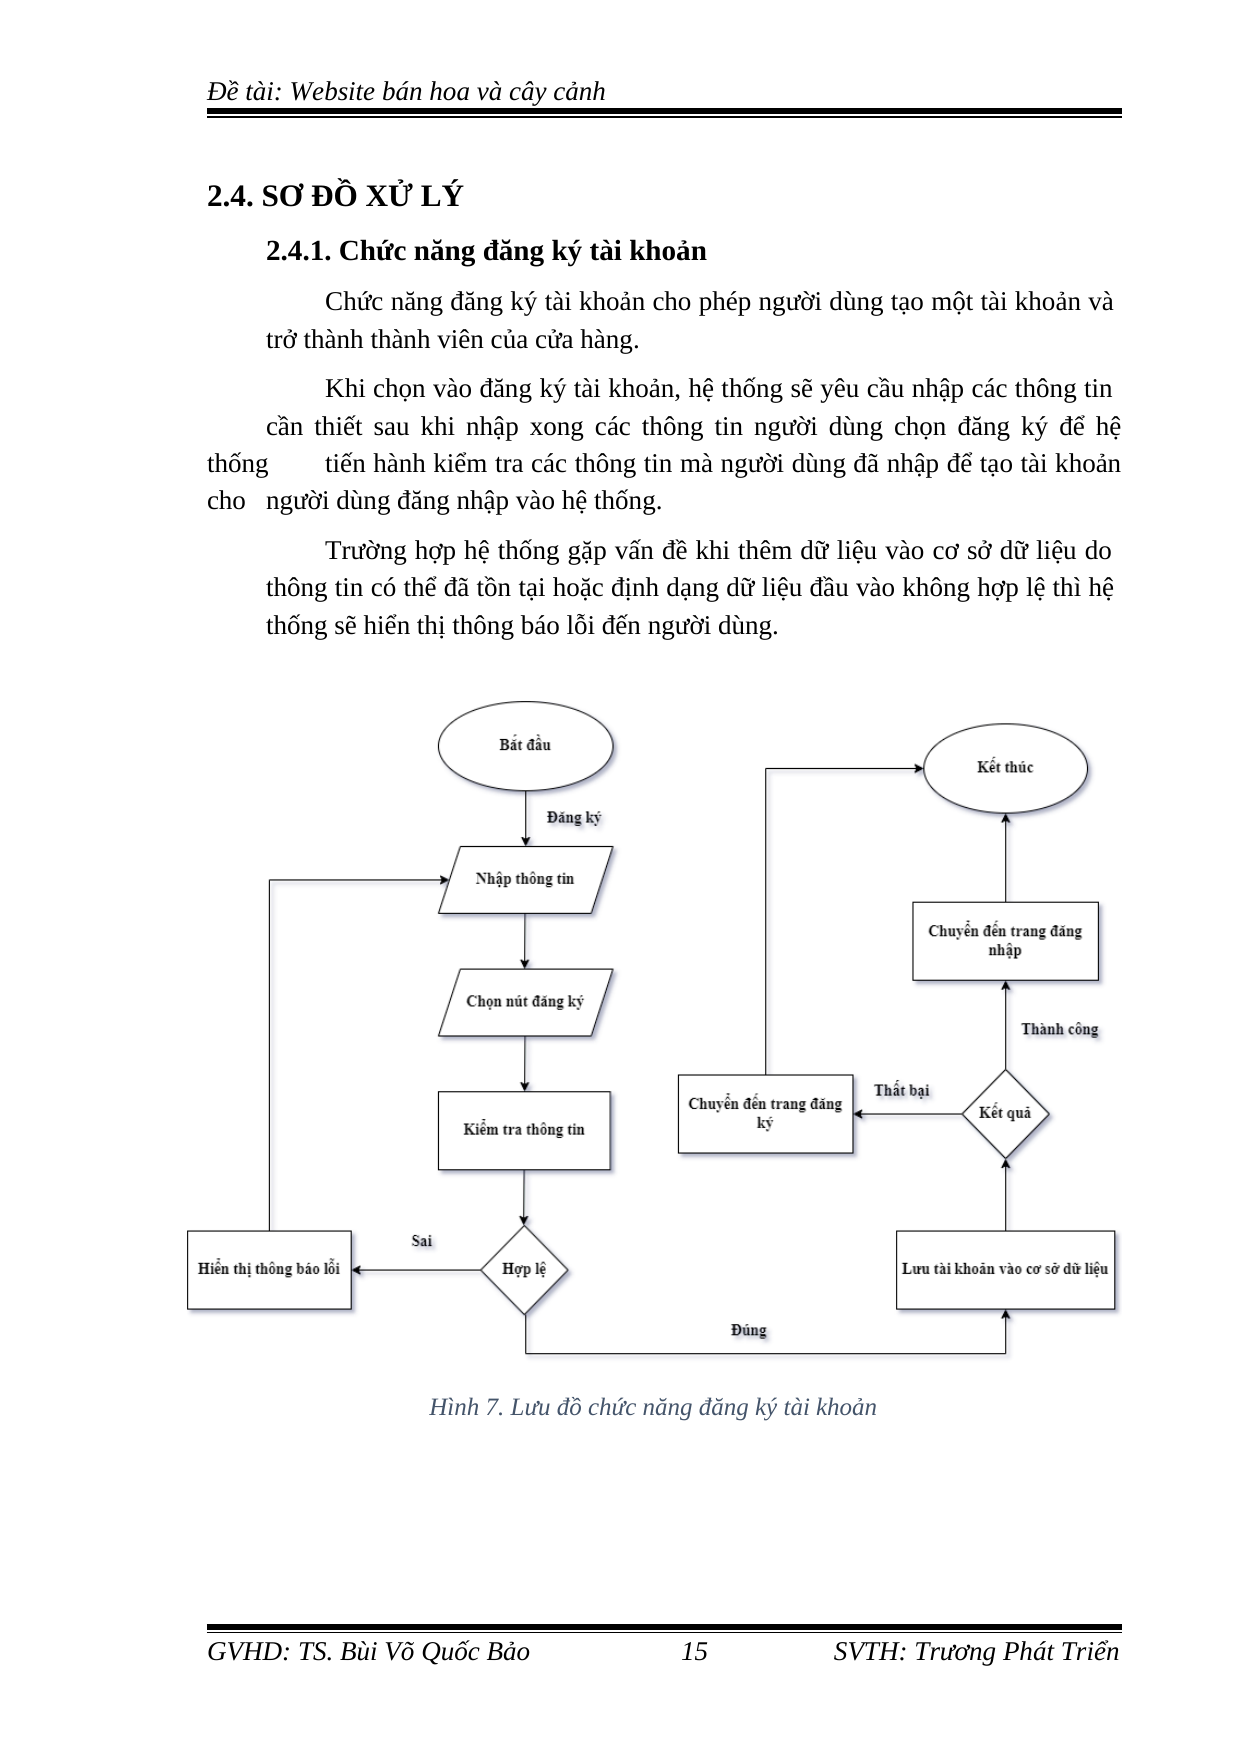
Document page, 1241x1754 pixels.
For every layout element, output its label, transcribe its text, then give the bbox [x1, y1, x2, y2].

text Khi chọn vào đăng ký tài khoản, hệ thống sẽ yêu cầu nhập các thông tin cần thiết sau khi nhập xong các thông tin người dùng chọn đăng ký để hệ thống tiến hành kiểm tra các thông tin mà người dùng đã nhập để tạo tài khoản cho người dùng đăng nhập vào hệ thống. [207, 373, 1122, 516]
text Chức năng đăng ký tài khoản [207, 233, 1122, 266]
picture [186, 700, 1123, 1371]
text Chức năng đăng ký tài khoản cho phép người dùng tạo một tài khoản và trở thành thành viên của cửa hàng. [207, 286, 1122, 354]
text SƠ ĐỒ XỬ LÝ [207, 177, 1122, 213]
text Trường hợp hệ thống gặp vấn đề khi thêm dữ liệu vào cơ sở dữ liệu do thông tin có thể đã tồn tại hoặc định dạng dữ liệu đầu vào không hợp lệ thì hệ thống sẽ hiển thị thông báo lỗi đến người dùng. [207, 534, 1122, 640]
